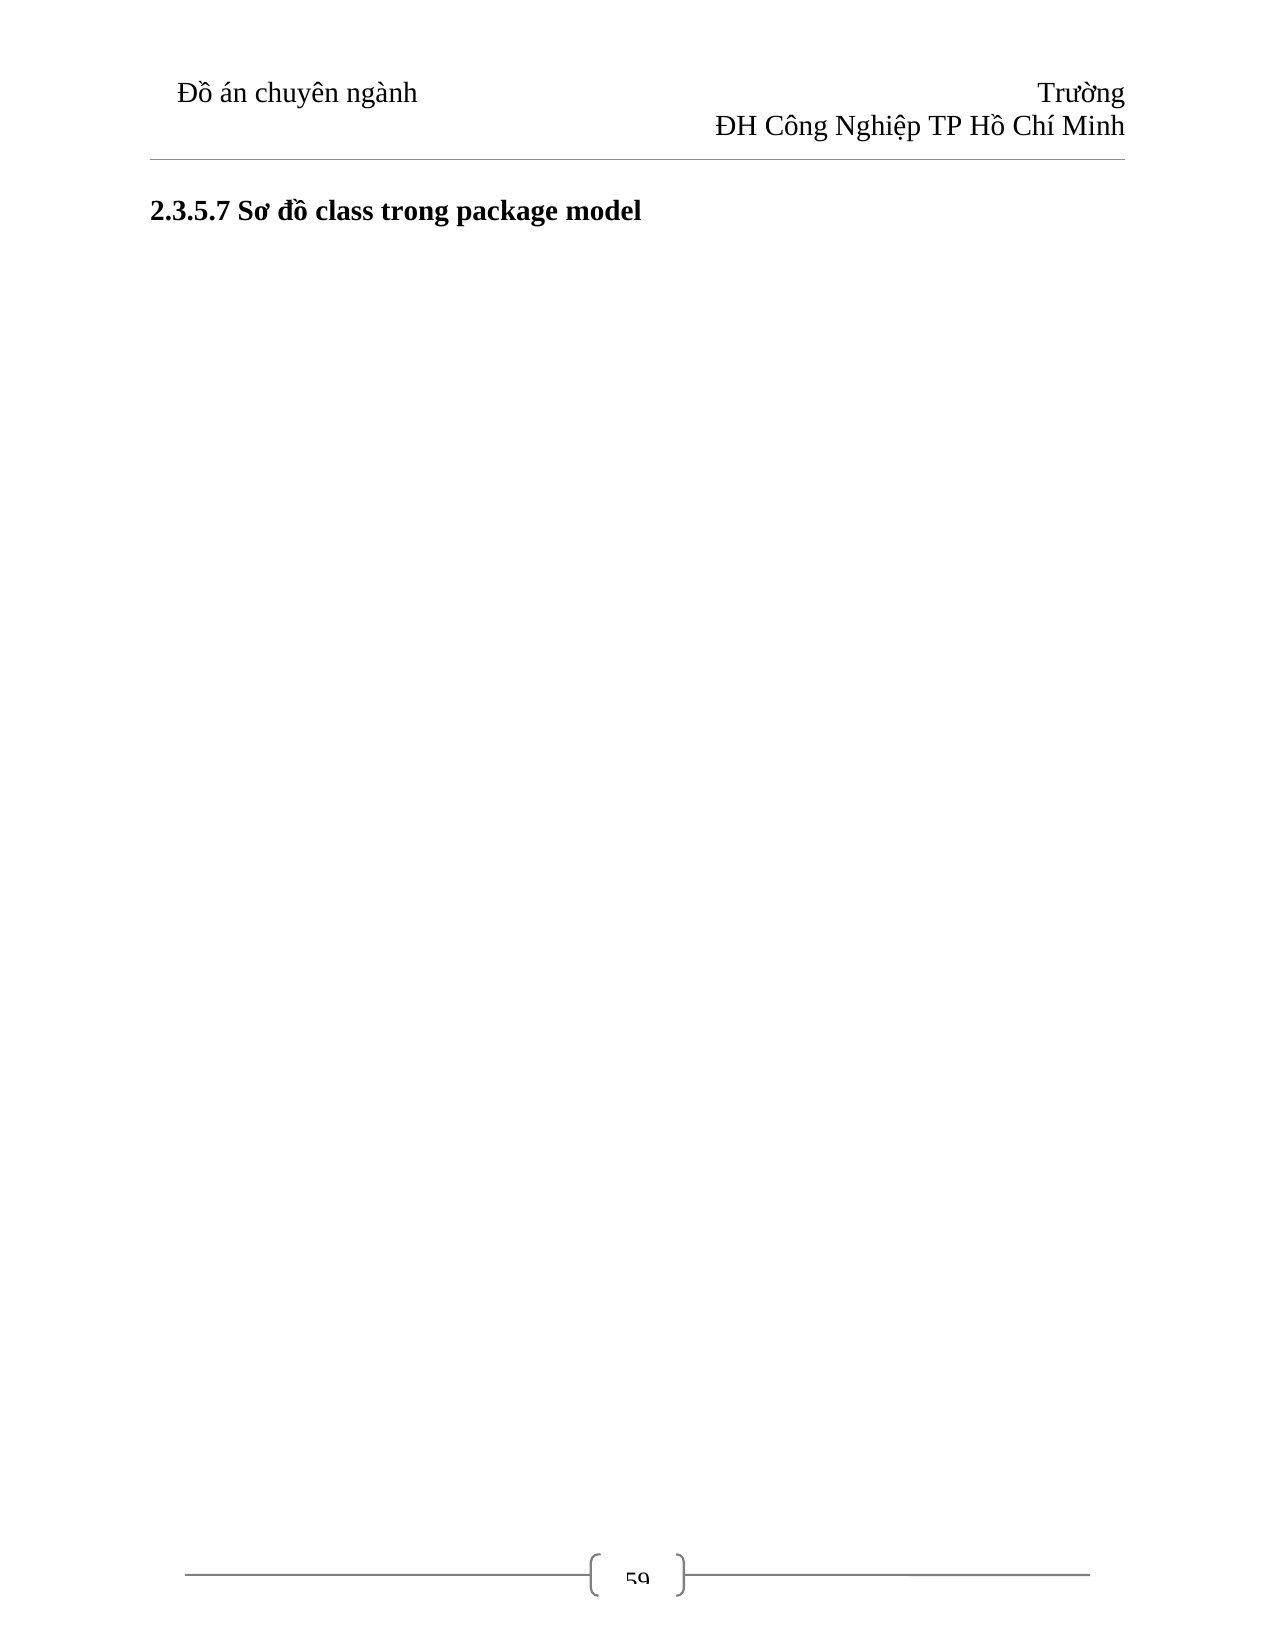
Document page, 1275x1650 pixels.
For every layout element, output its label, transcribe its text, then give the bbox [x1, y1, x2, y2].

subtitle 2.3.5.7 Sơ đồ class trong package model [150, 193, 1125, 227]
